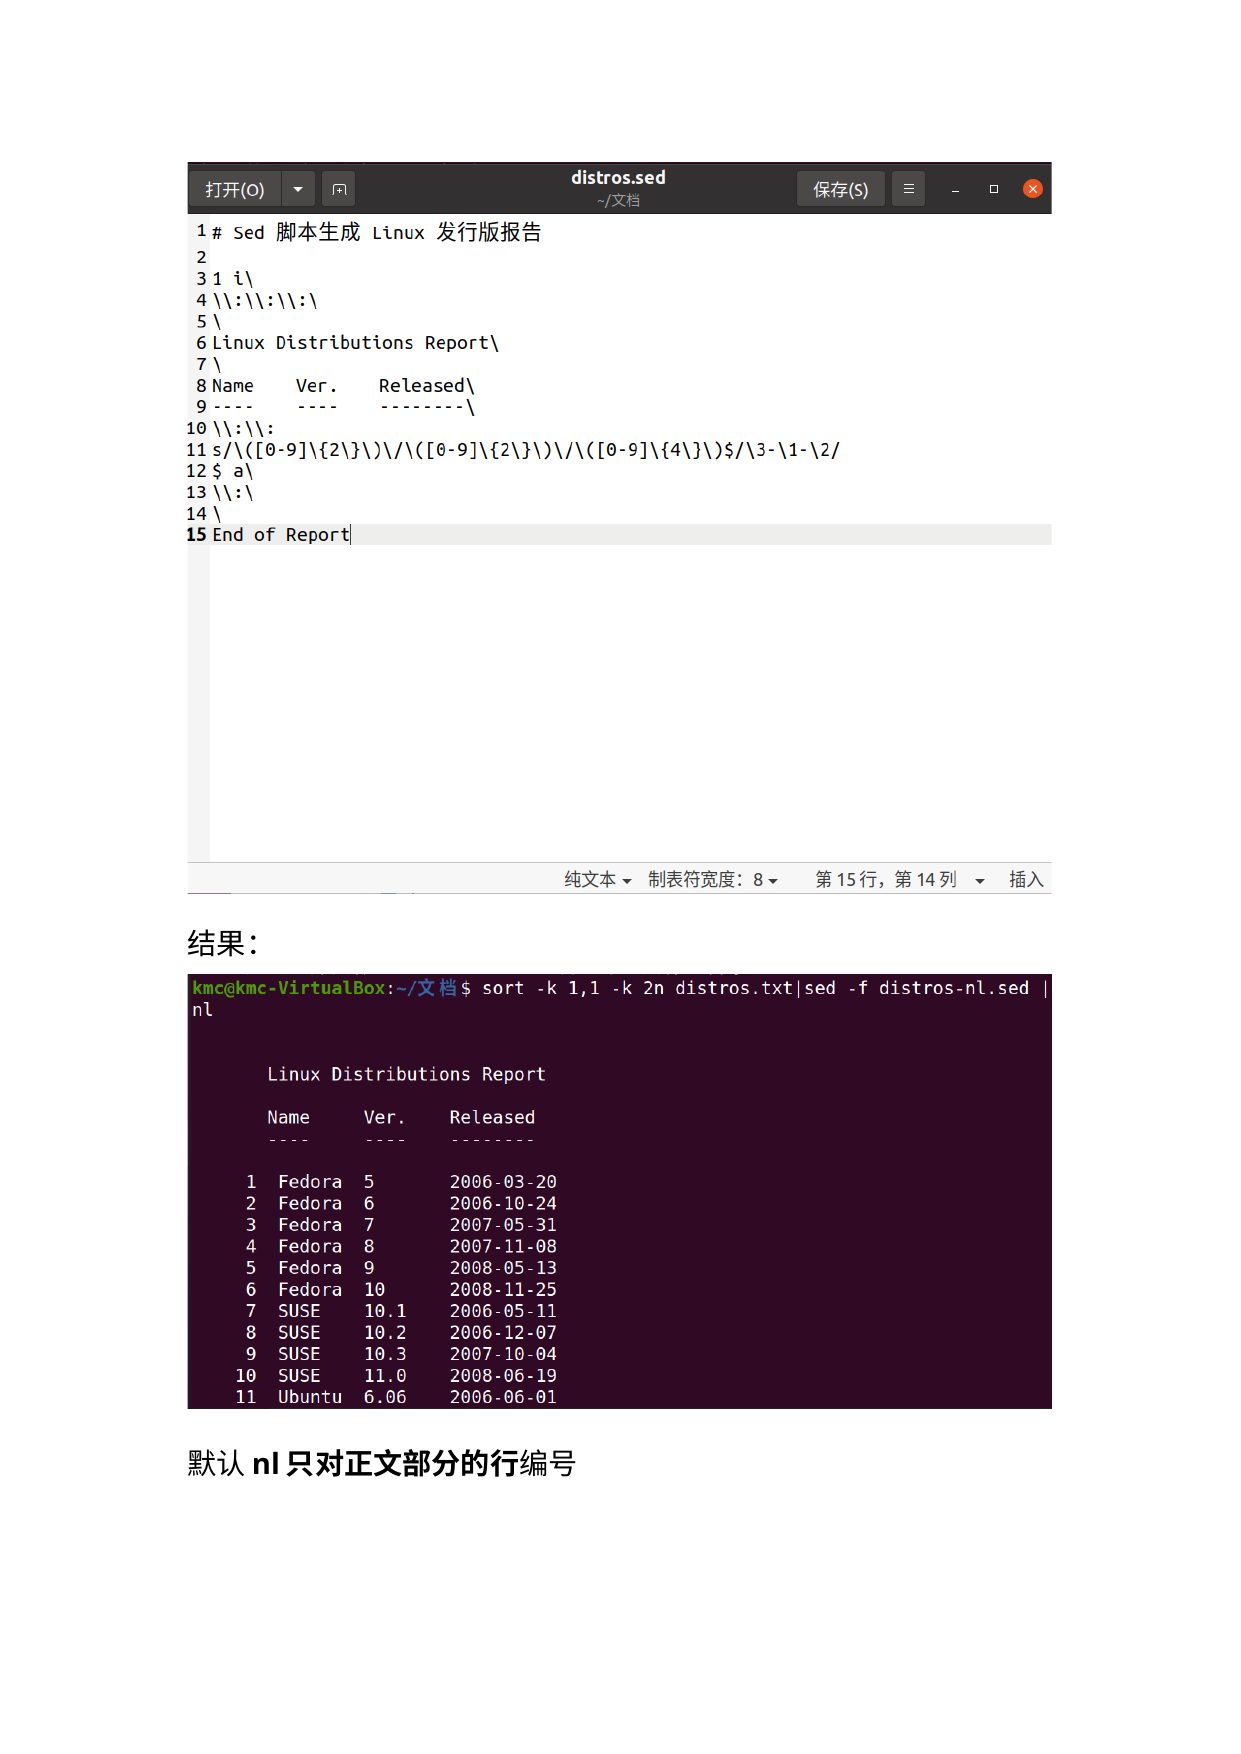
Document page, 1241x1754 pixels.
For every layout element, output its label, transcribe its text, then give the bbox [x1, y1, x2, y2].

list 结果： [187, 909, 1053, 974]
list 默认nl只对正文部分的行编号 [187, 1429, 1053, 1494]
picture [187, 162, 1052, 894]
picture [187, 974, 1052, 1409]
